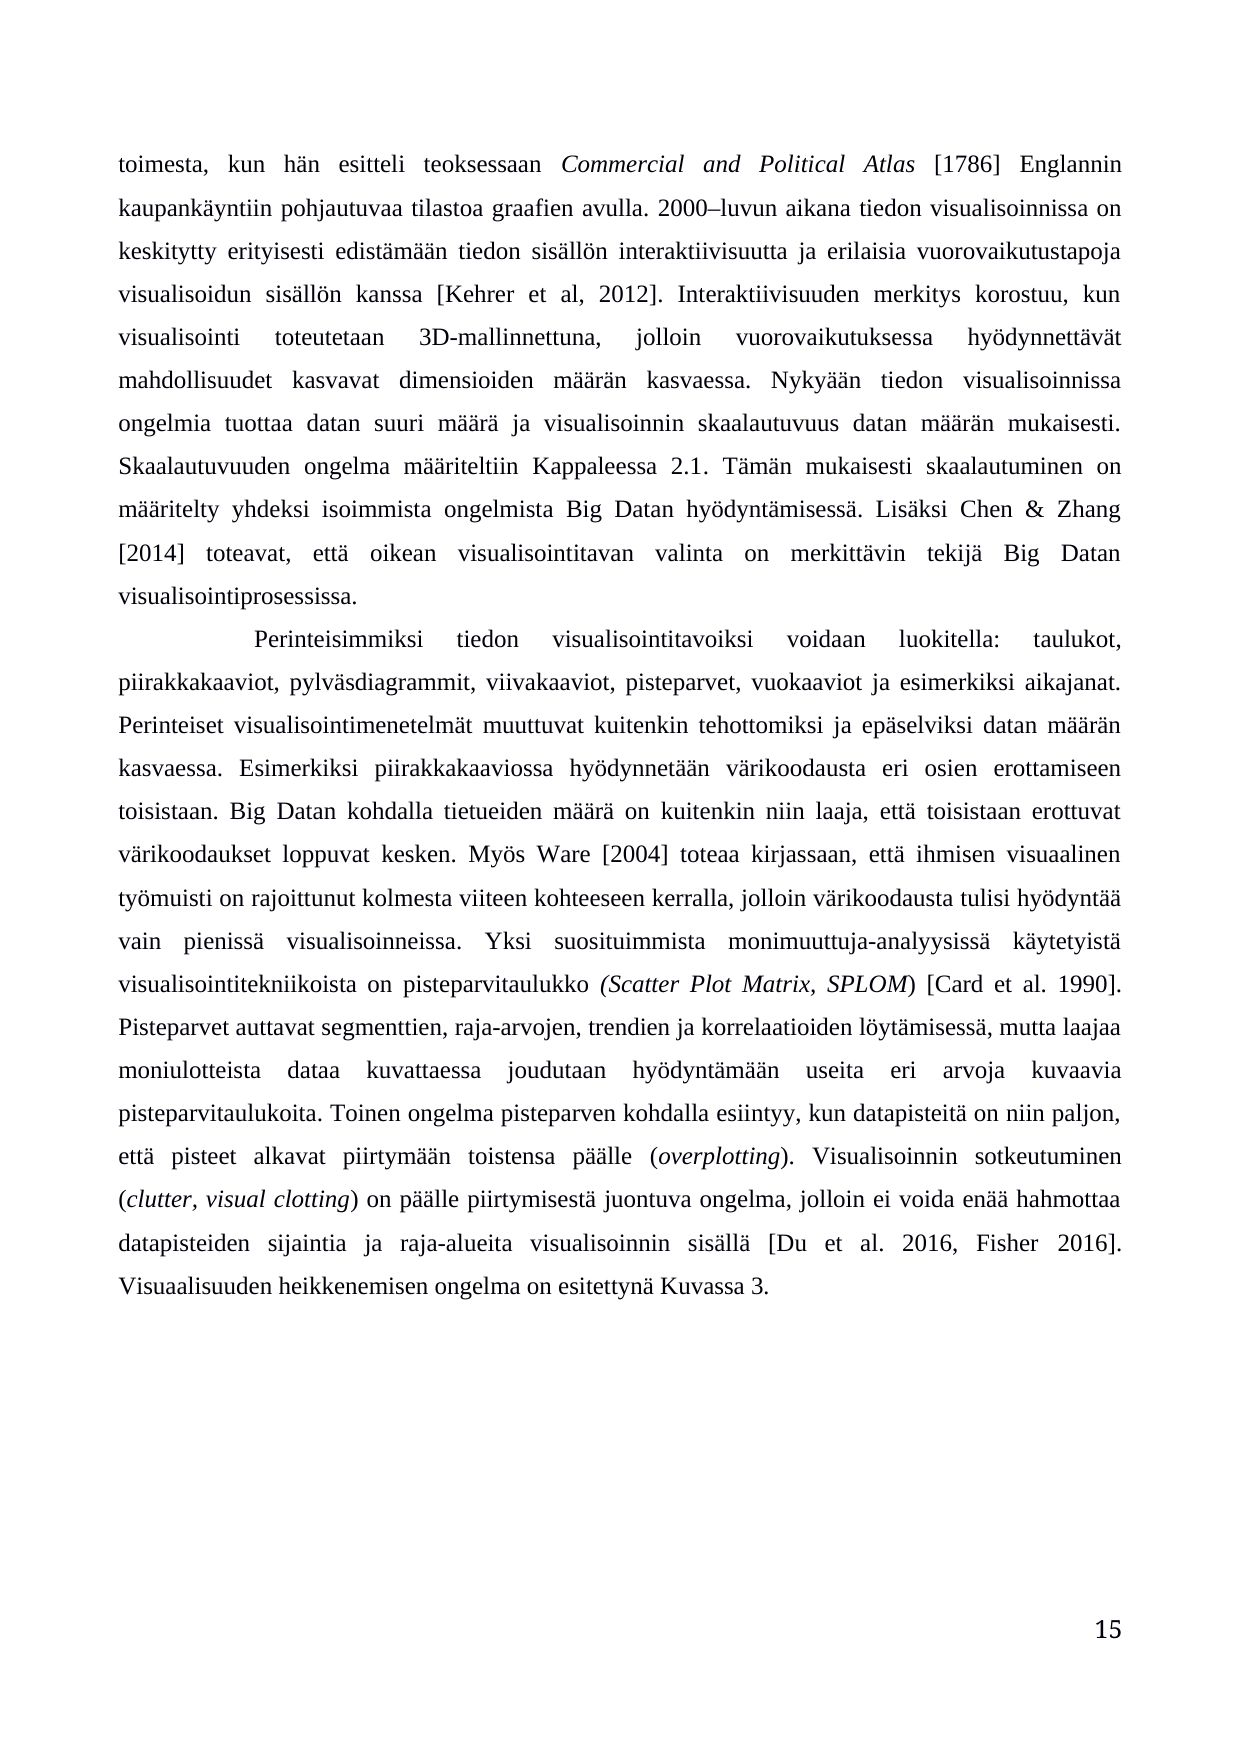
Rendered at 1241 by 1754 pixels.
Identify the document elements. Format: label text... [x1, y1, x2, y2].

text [118, 149, 1122, 609]
text Perinteisimmiksi tiedon visualisointitavoiksi voidaan luokitella: taulukot, piirakkakaaviot, pylväsdiagrammit, viivakaaviot, pisteparvet, vuokaaviot ja esimerkiksi aikajanat. Perinteiset visualisointimenetelmät muuttuvat kuitenkin tehottomiksi ja epäselviksi datan määrän kasvaessa. Esimerkiksi piirakkakaaviossa hyödynnetään värikoodausta eri osien erottamiseen toisistaan. Big atan kohdalla tietueiden määrä on kuitenkin niin laaja, että toisistaan erottuvat värikoodaukset loppuvat kesken. Myös Ware [2004] toteaa kirjassaan, että ihmisen visuaalinen työmuisti on rajoittunut kolmesta viiteen kohteeseen kerralla, jolloin värikoodausta tulisi hyödyntää vain pienissä visualisoinneissa. Yksi suosituimmista monimuuttuja-analyysissä käytetyistä visualisointitekniikoista on pisteparvitaulukko (Scatter lot atrix) [Card et al. 1990]. Pisteparvet auttavat segmenttien, raja-arvojen, trendien ja korrelaatioiden löytämisessä, mutta laajaa moniulotteista dataa kuvattaessa joudutaan hyödyntämään useita eri arvoja kuvaavia pisteparvitaulukoita. Toinen ongelma pisteparven kohdalla (overplotting). [ et al. 2016, Fisher 2016]. Visuaalisuuden heikkenemisen ongelma on esitettynä Kuvassa 3. [118, 624, 1122, 1299]
